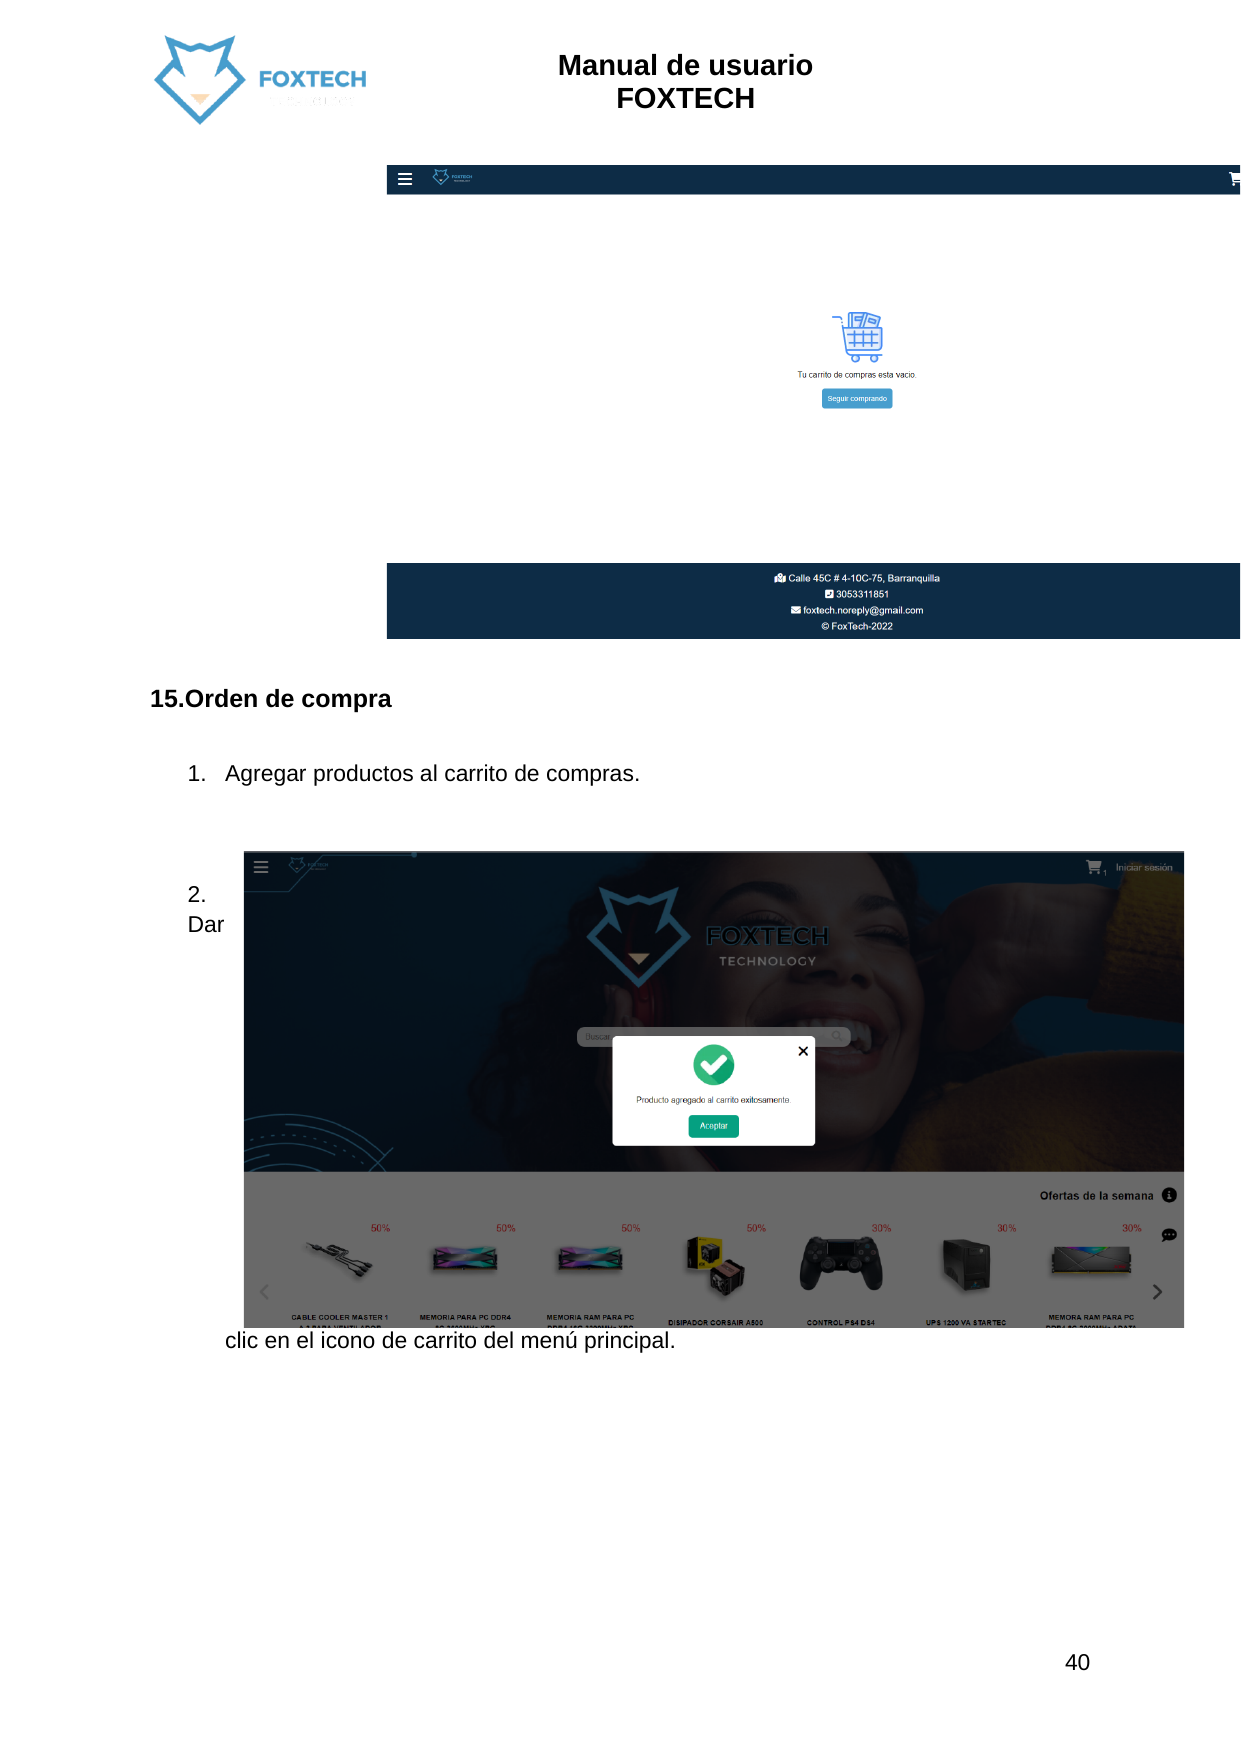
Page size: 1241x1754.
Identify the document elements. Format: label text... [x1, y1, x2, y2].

picture [386, 165, 1241, 639]
list Agregar productos al carrito de compras. [187, 760, 1090, 786]
subtitle 15.Orden de compra [150, 684, 1090, 713]
picture [243, 851, 1185, 1328]
picture [130, 31, 400, 140]
